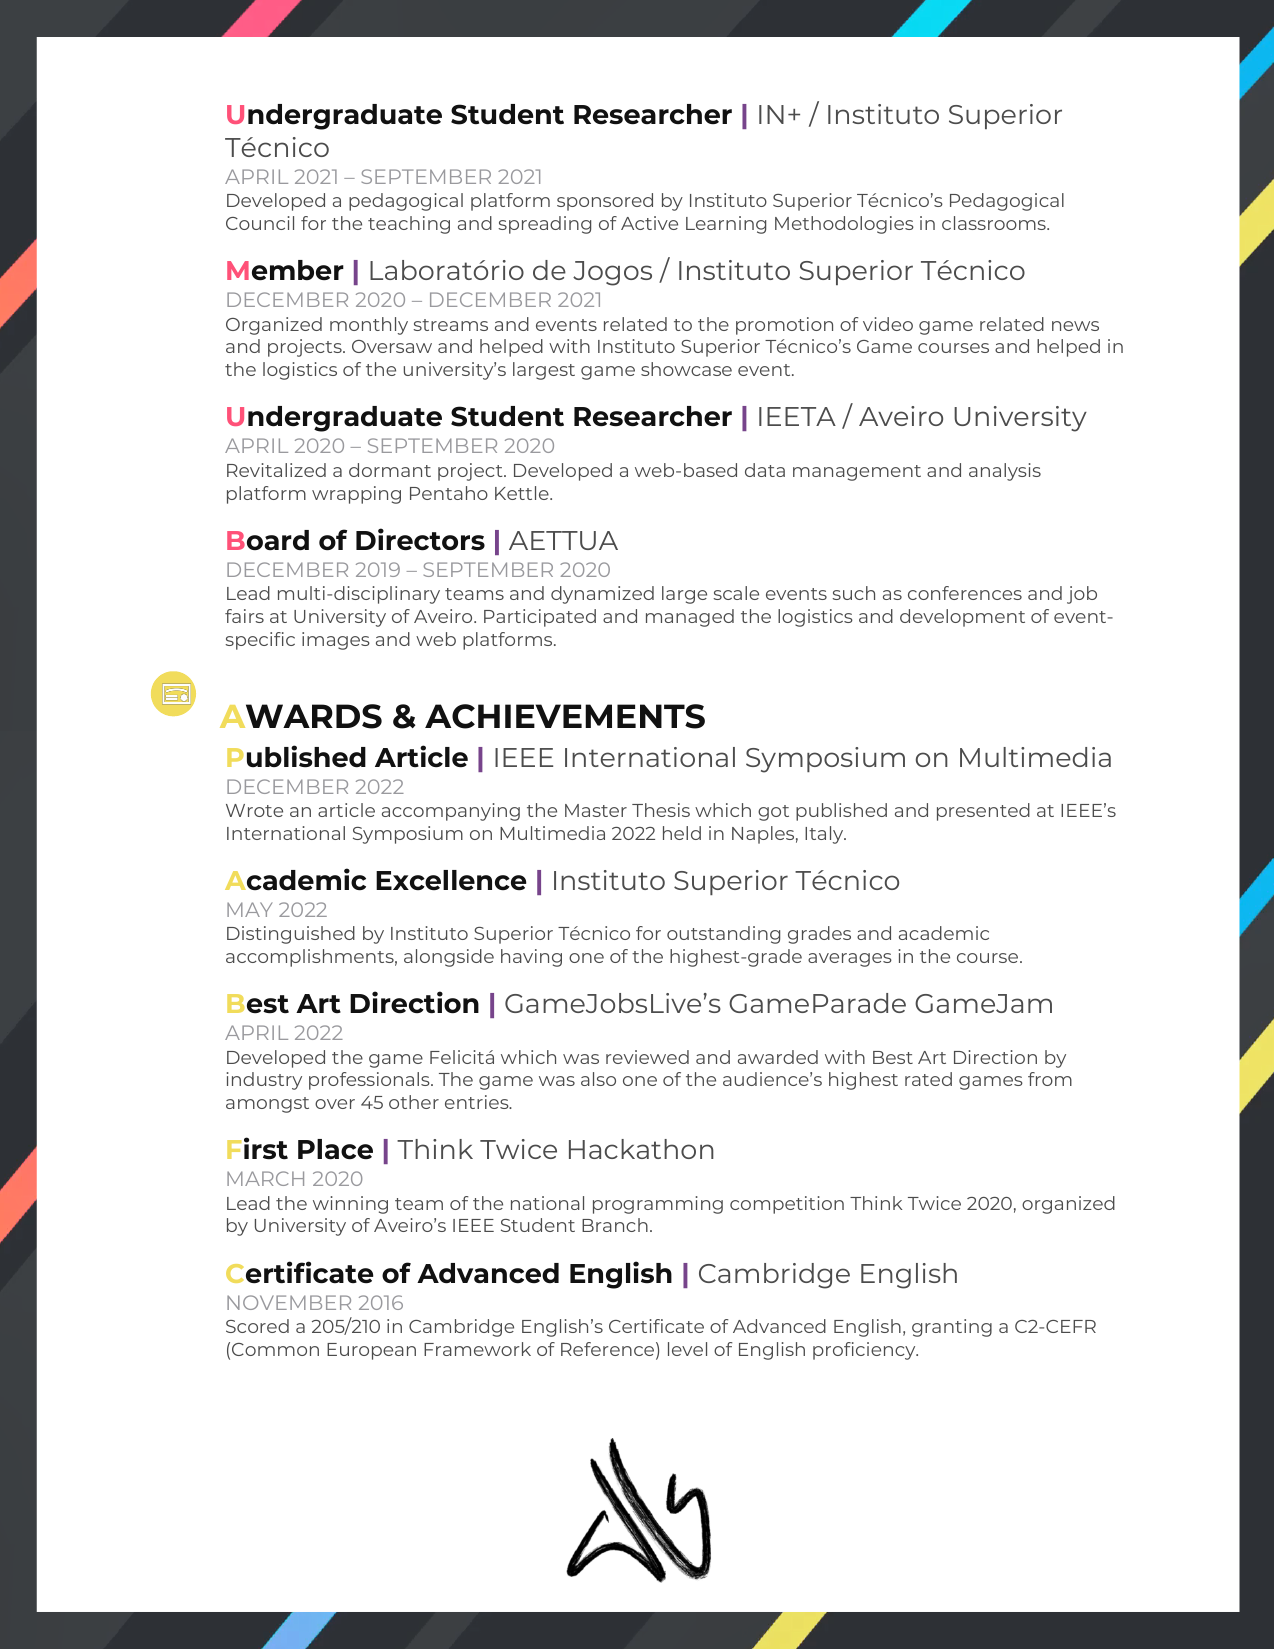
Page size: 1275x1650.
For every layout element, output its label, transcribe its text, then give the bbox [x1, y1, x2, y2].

subtitle NOVEMBER 2016 [225, 1290, 1125, 1315]
subtitle Certificate of Advanced English | Cambridge English [225, 1257, 1125, 1290]
text Wrote an article accompanying the Master Thesis which got published and presented at IEEE’s International Symposium on Multimedia 2022 held in Naples, Italy. [225, 799, 1125, 845]
subtitle Best Art Direction | GameJobsLive’s GameParade GameJam [225, 987, 1125, 1021]
subtitle march 2020 [225, 1167, 1125, 1192]
text Developed the game Felicitá which was reviewed and awarded with Best Art Direction by industry professionals. The game was also one of the audience’s highest rated games from amongst over 45 other entries. [225, 1046, 1125, 1114]
text Developed a pedagogical platform sponsored by Instituto Superior Técnico’s Pedagogical Council for the teaching and spreading of Active Learning Methodologies in classrooms. [225, 190, 1125, 235]
table_header [150, 671, 219, 741]
subtitle Board of Directors | AETTUA [225, 524, 1125, 557]
subtitle APRIL 2022 [225, 1021, 1125, 1046]
text Organized monthly streams and events related to the promotion of video game related news and projects. Oversaw and helped with Instituto Superior Técnico’s Game courses and helped in the logistics of the university’s largest game showcase event. [225, 313, 1125, 381]
subtitle APRIL 2021 – SEPTEMBER 2021 [225, 164, 1125, 190]
text Distinguished by Instituto Superior Técnico for outstanding grades and academic accomplishments, alongside having one of the highest-grade averages in the course. [225, 923, 1125, 968]
subtitle Published Article | IEEE International Symposium on Multimedia [225, 741, 1125, 774]
subtitle december 2020 – december 2021 [225, 288, 1125, 313]
text Lead multi-disciplinary teams and dynamized large scale events such as conferences and job fairs at University of Aveiro. Participated and managed the logistics and development of event-specific images and web platforms. [225, 582, 1125, 651]
table_header AWARDS & Achievements [220, 671, 1050, 741]
subtitle DECEMBER 2022 [225, 774, 1125, 799]
subtitle december 2019 – SEPTEMBER 2020 [225, 557, 1125, 582]
subtitle Academic Excellence | Instituto Superior Técnico [225, 864, 1125, 897]
subtitle First Place | Think Twice Hackathon [225, 1133, 1125, 1167]
subtitle APRIL 2020 – SEPTEMBER 2020 [225, 434, 1125, 459]
text Revitalized a dormant project. Developed a web-based data management and analysis platform wrapping Pentaho Kettle. [225, 459, 1125, 505]
picture [0, 0, 1275, 1650]
subtitle Undergraduate Student Researcher | IEETA / Aveiro University [225, 401, 1125, 434]
subtitle Undergraduate Student Researcher | IN+ / Instituto Superior Técnico [225, 98, 1125, 164]
text Scored a 205/210 in Cambridge English’s Certificate of Advanced English, granting a C2-CEFR (Common European Framework of Reference) level of English proficiency. [225, 1315, 1125, 1361]
subtitle may 2022 [225, 897, 1125, 923]
text Lead the winning team of the national programming competition Think Twice 2020, organized by University of Aveiro’s IEEE Student Branch. [225, 1192, 1125, 1238]
subtitle Member | Laboratório de Jogos / Instituto Superior Técnico [225, 254, 1125, 288]
